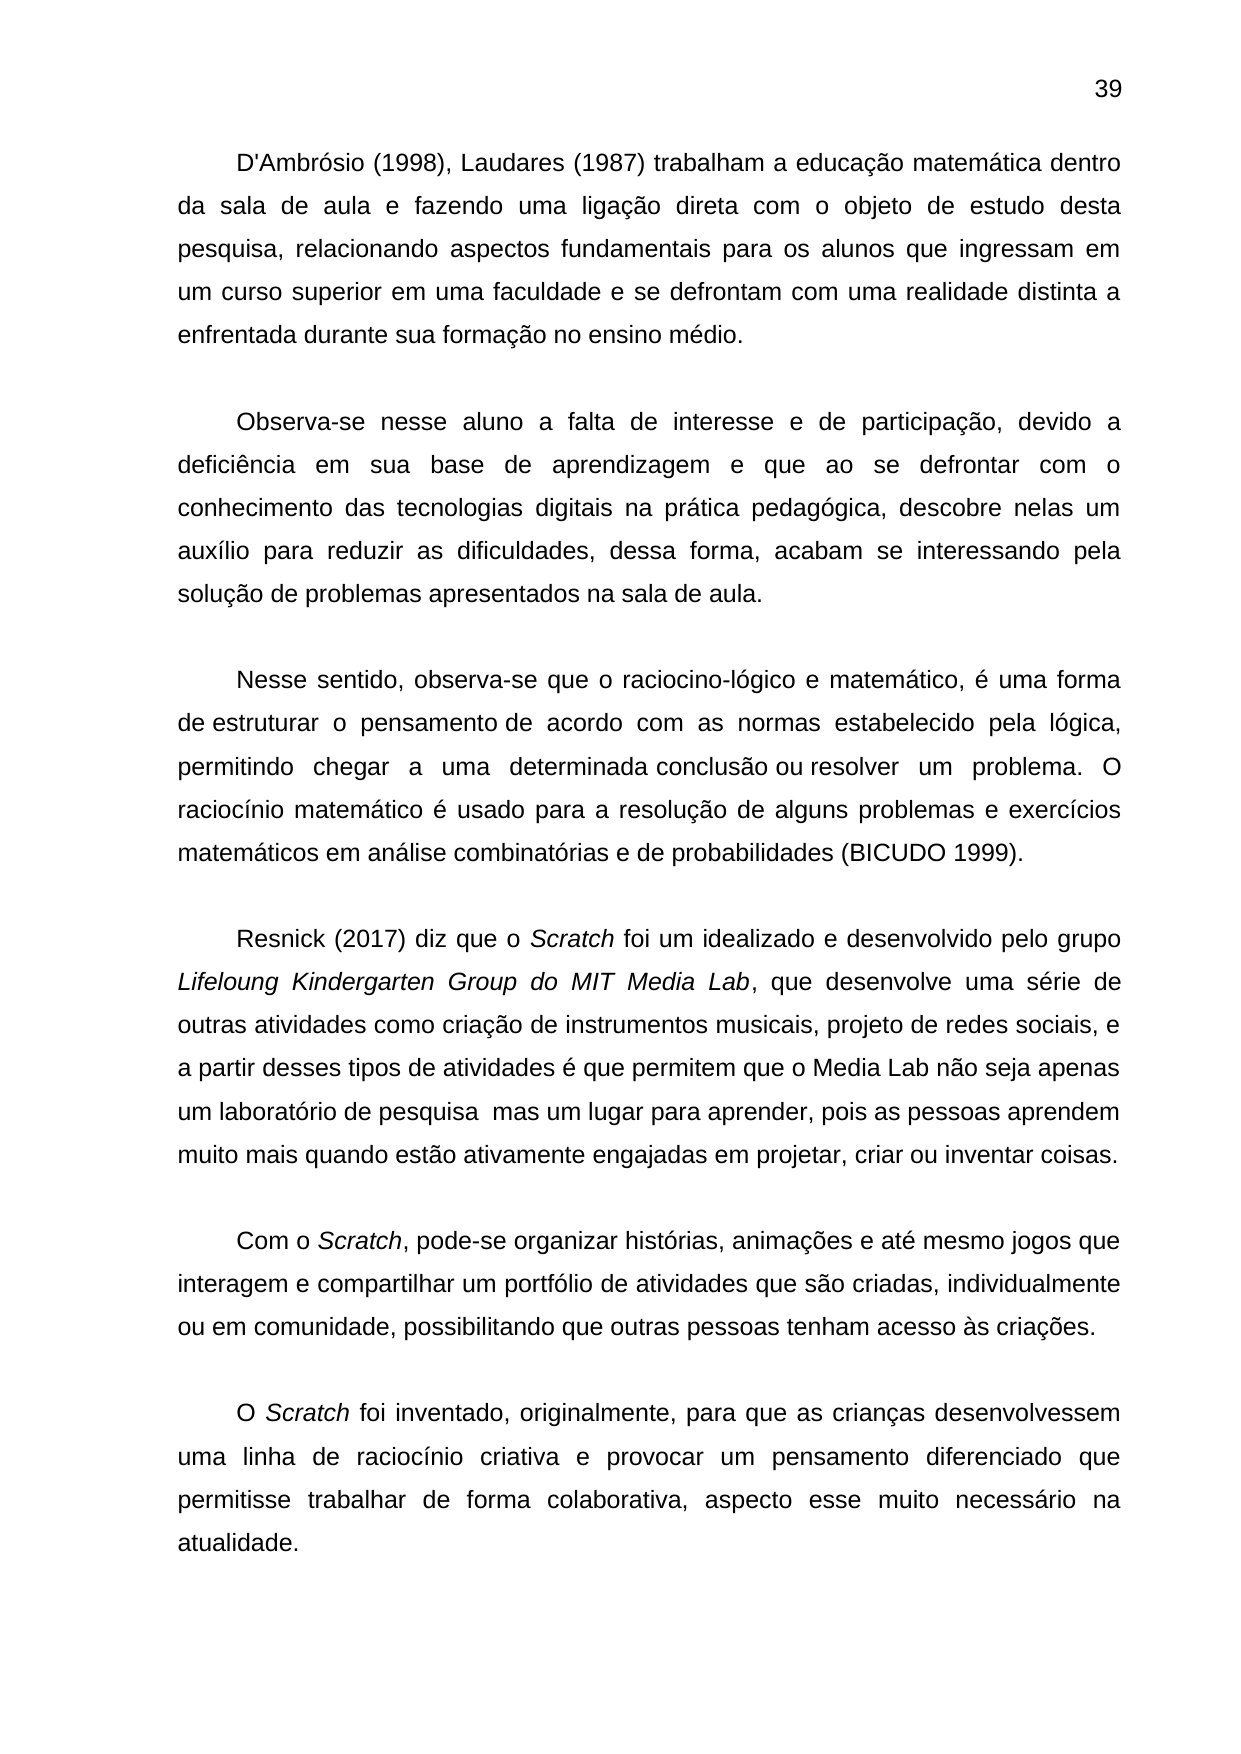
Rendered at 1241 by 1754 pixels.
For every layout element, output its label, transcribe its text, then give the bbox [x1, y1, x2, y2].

text O Scratch foi inventado, originalmente, para que as crianças desenvolvessem uma linha de raciocínio criativa e provocar um pensamento diferenciado que permitisse trabalhar de forma colaborativa, aspecto esse muito necessário na atualidade. [177, 1398, 1122, 1556]
text Resnick (2017) diz que o Scratch foi um idealizado e desenvolvido pelo grupo Lifeloung Kindergarten Group do MIT Media Lab, que desenvolve uma série de outras atividades como criação de instrumentos musicais, projeto de redes sociais, e a partir desses tipos de atividades é que permitem que o Media Lab não seja apenas um laboratório de pesquisa mas um lugar para aprender, pois as pessoas aprendem muito mais quando estão ativamente engajadas em projetar, criar ou inventar coisas. [177, 924, 1122, 1168]
text Observa-se nesse aluno a falta de interesse e de participação, devido a deficiência em sua base de aprendizagem e que ao se defrontar com o conhecimento das tecnologias digitais na prática pedagógica, descobre nelas um auxílio para reduzir as dificuldades, dessa forma, acabam se interessando pela solução de problemas apresentados na sala de aula. [177, 406, 1122, 608]
text Nesse sentido, observa-se que o raciocino-lógico e matemático, é uma forma de estruturar o pensamento de acordo com as normas estabelecido pela lógica, permitindo chegar a uma determinada conclusão ou resolver um problema. O raciocínio matemático é usado para a resolução de alguns problemas e exercícios matemáticos em análise combinatórias e de probabilidades (BICUDO 1999). [177, 665, 1122, 866]
text Com o Scratch, pode-se organizar histórias, animações e até mesmo jogos que interagem e compartilhar um portfólio de atividades que são criadas, individualmente ou em comunidade, possibilitando que outras pessoas tenham acesso às criações. [177, 1226, 1122, 1341]
text D'Ambrósio (1998), Laudares (1987) trabalham a educação matemática dentro da sala de aula e fazendo uma ligação direta com o objeto de estudo desta pesquisa, relacionando aspectos fundamentais para os alunos que ingressam em um curso superior em uma faculdade e se defrontam com uma realidade distinta a enfrentada durante sua formação no ensino médio. [177, 148, 1122, 349]
